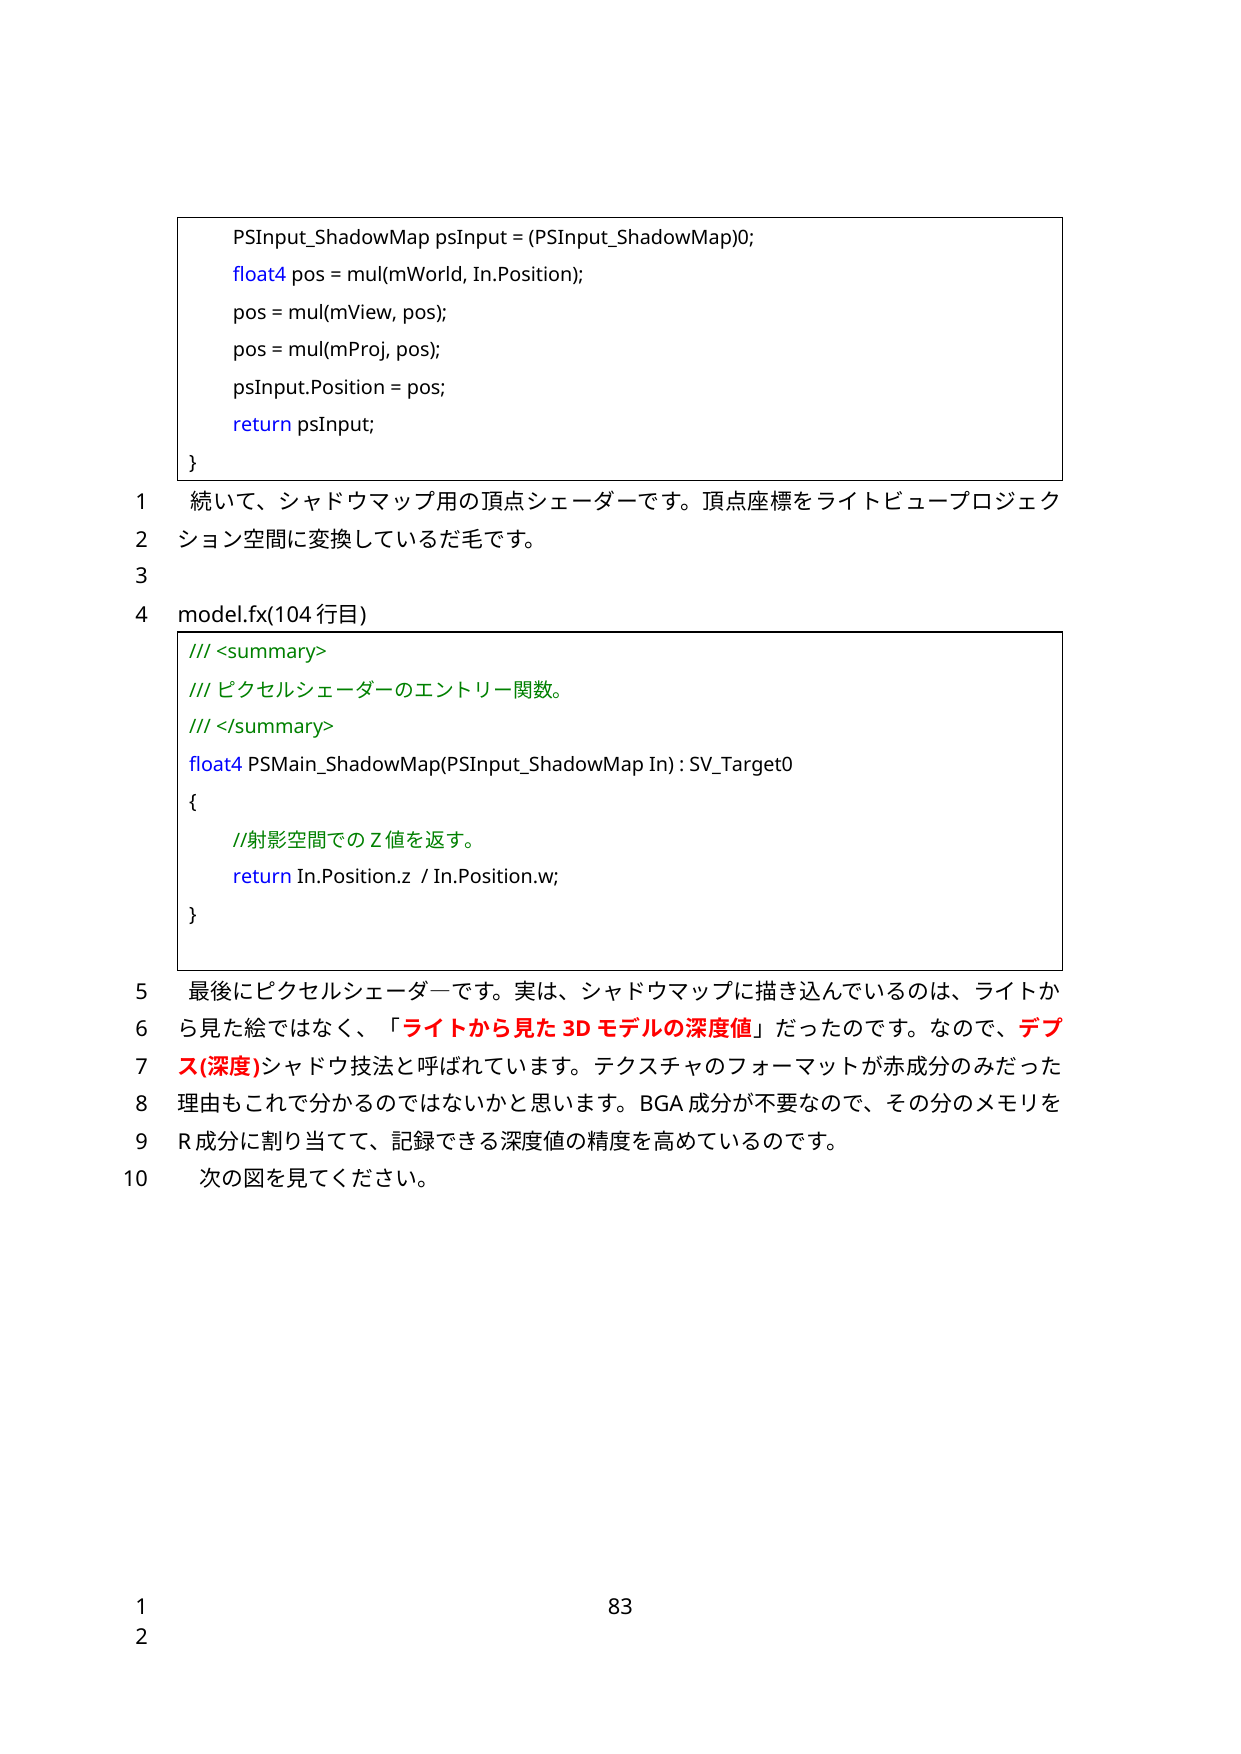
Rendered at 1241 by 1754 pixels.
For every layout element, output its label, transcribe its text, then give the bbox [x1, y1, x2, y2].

table_header /// <summary> /// ピクセルシェーダーのエントリー関数。 /// </summary> float4 PSMain_ShadowMap(PSInput_ShadowMap In) : SV_Target0 { //射影空間でのZ値を返す。 return In.Position.z / In.Position.w; } [178, 633, 1062, 970]
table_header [178, 218, 1062, 480]
text 最後にピクセルシェーダ―です。実は、シャドウマップに描き込んでいるのは、ライトから見た絵ではなく、「ライトから見た3Dモデルの深度値」だったのです。なので、デプス(深度)シャドウ技法と呼ばれています。テクスチャのフォーマットが赤成分のみだった理由もこれで分かるのではないかと思います。BGA成分が不要なので、その分のメモリをR成分に割り当てて、記録できる深度値の精度を高めているのです。 [177, 971, 1063, 1158]
text 次の図を見てください。 [177, 1158, 1063, 1196]
text 続いて、シャドウマップ用の頂点シェーダーです。頂点座標をライトビュープロジェクション空間に変換しているだ毛です。 [177, 481, 1063, 556]
text model.fx(104行目) [177, 594, 1063, 631]
